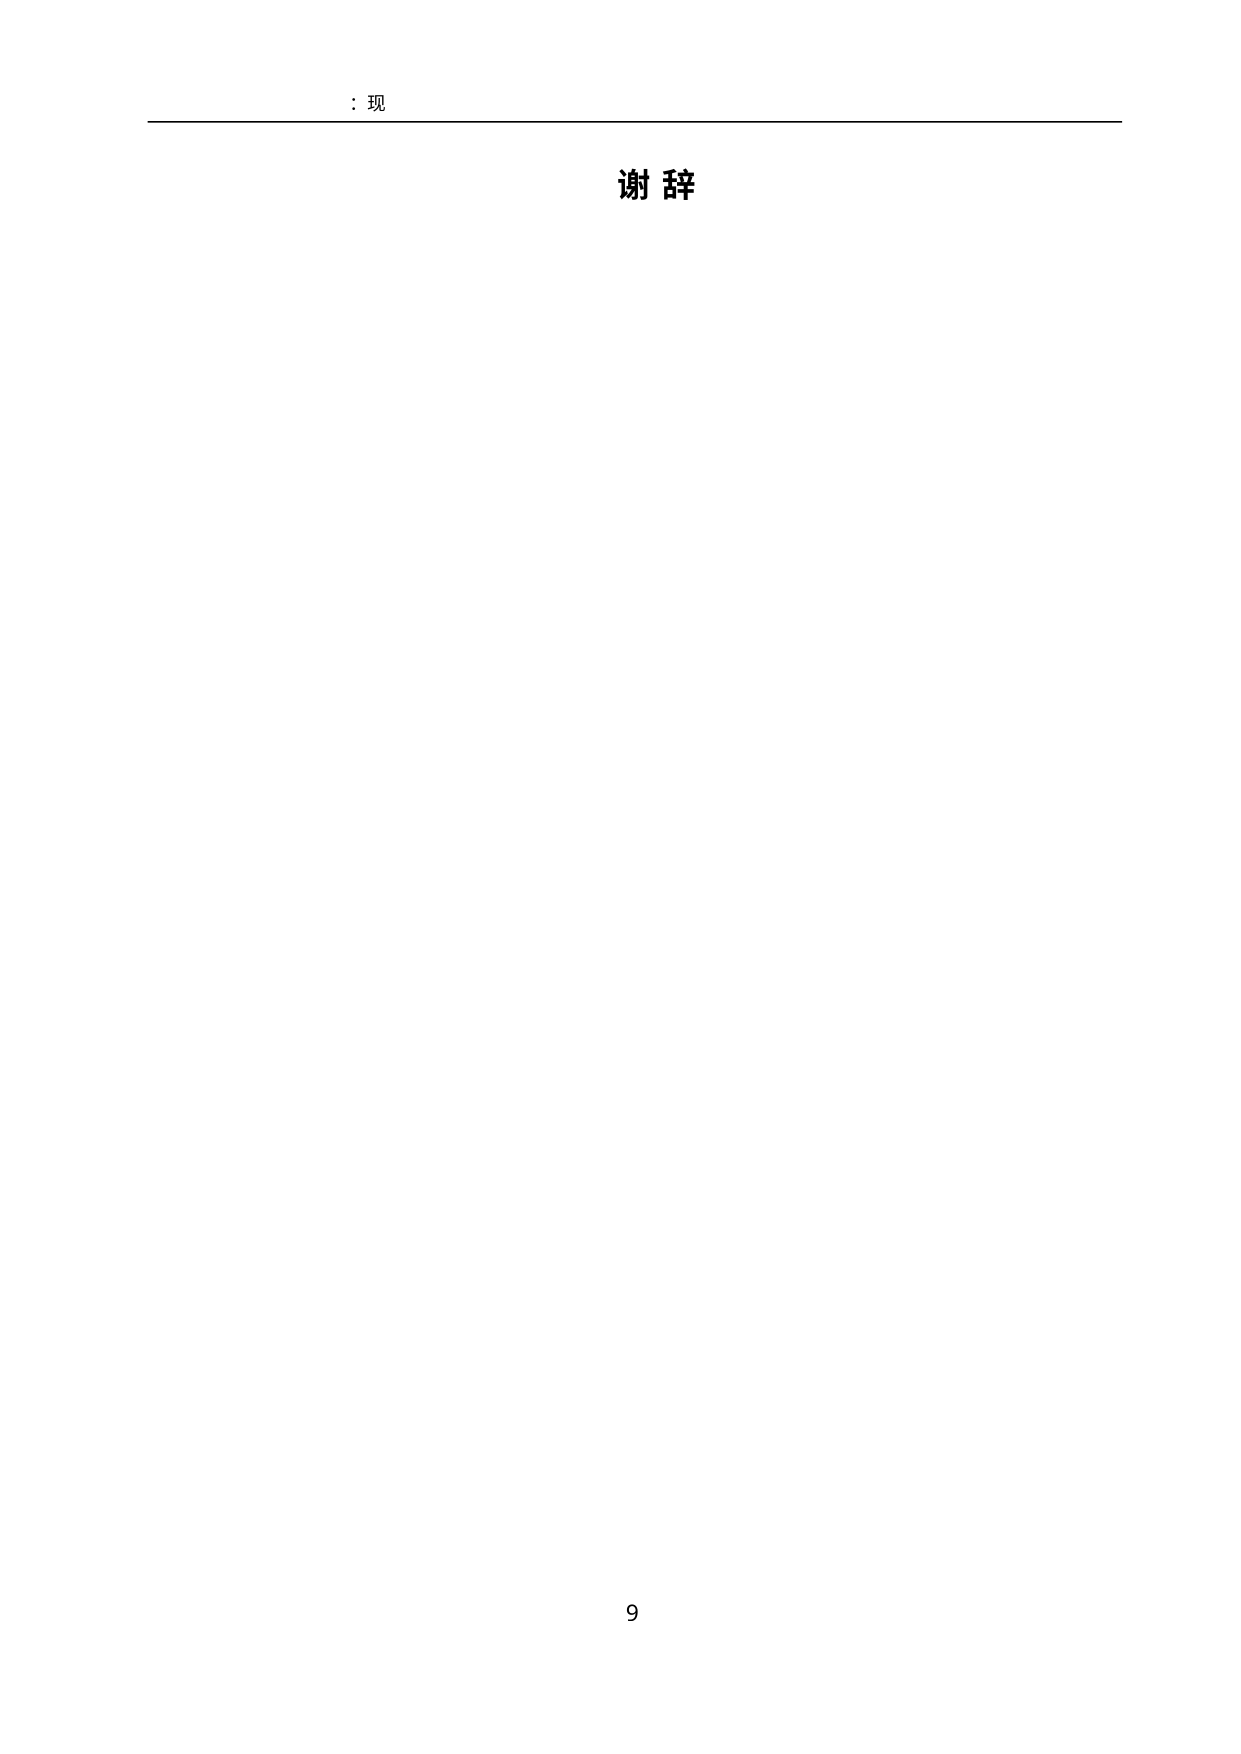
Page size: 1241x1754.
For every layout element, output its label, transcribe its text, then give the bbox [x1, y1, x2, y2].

subtitle 谢 辞 [208, 152, 1105, 208]
